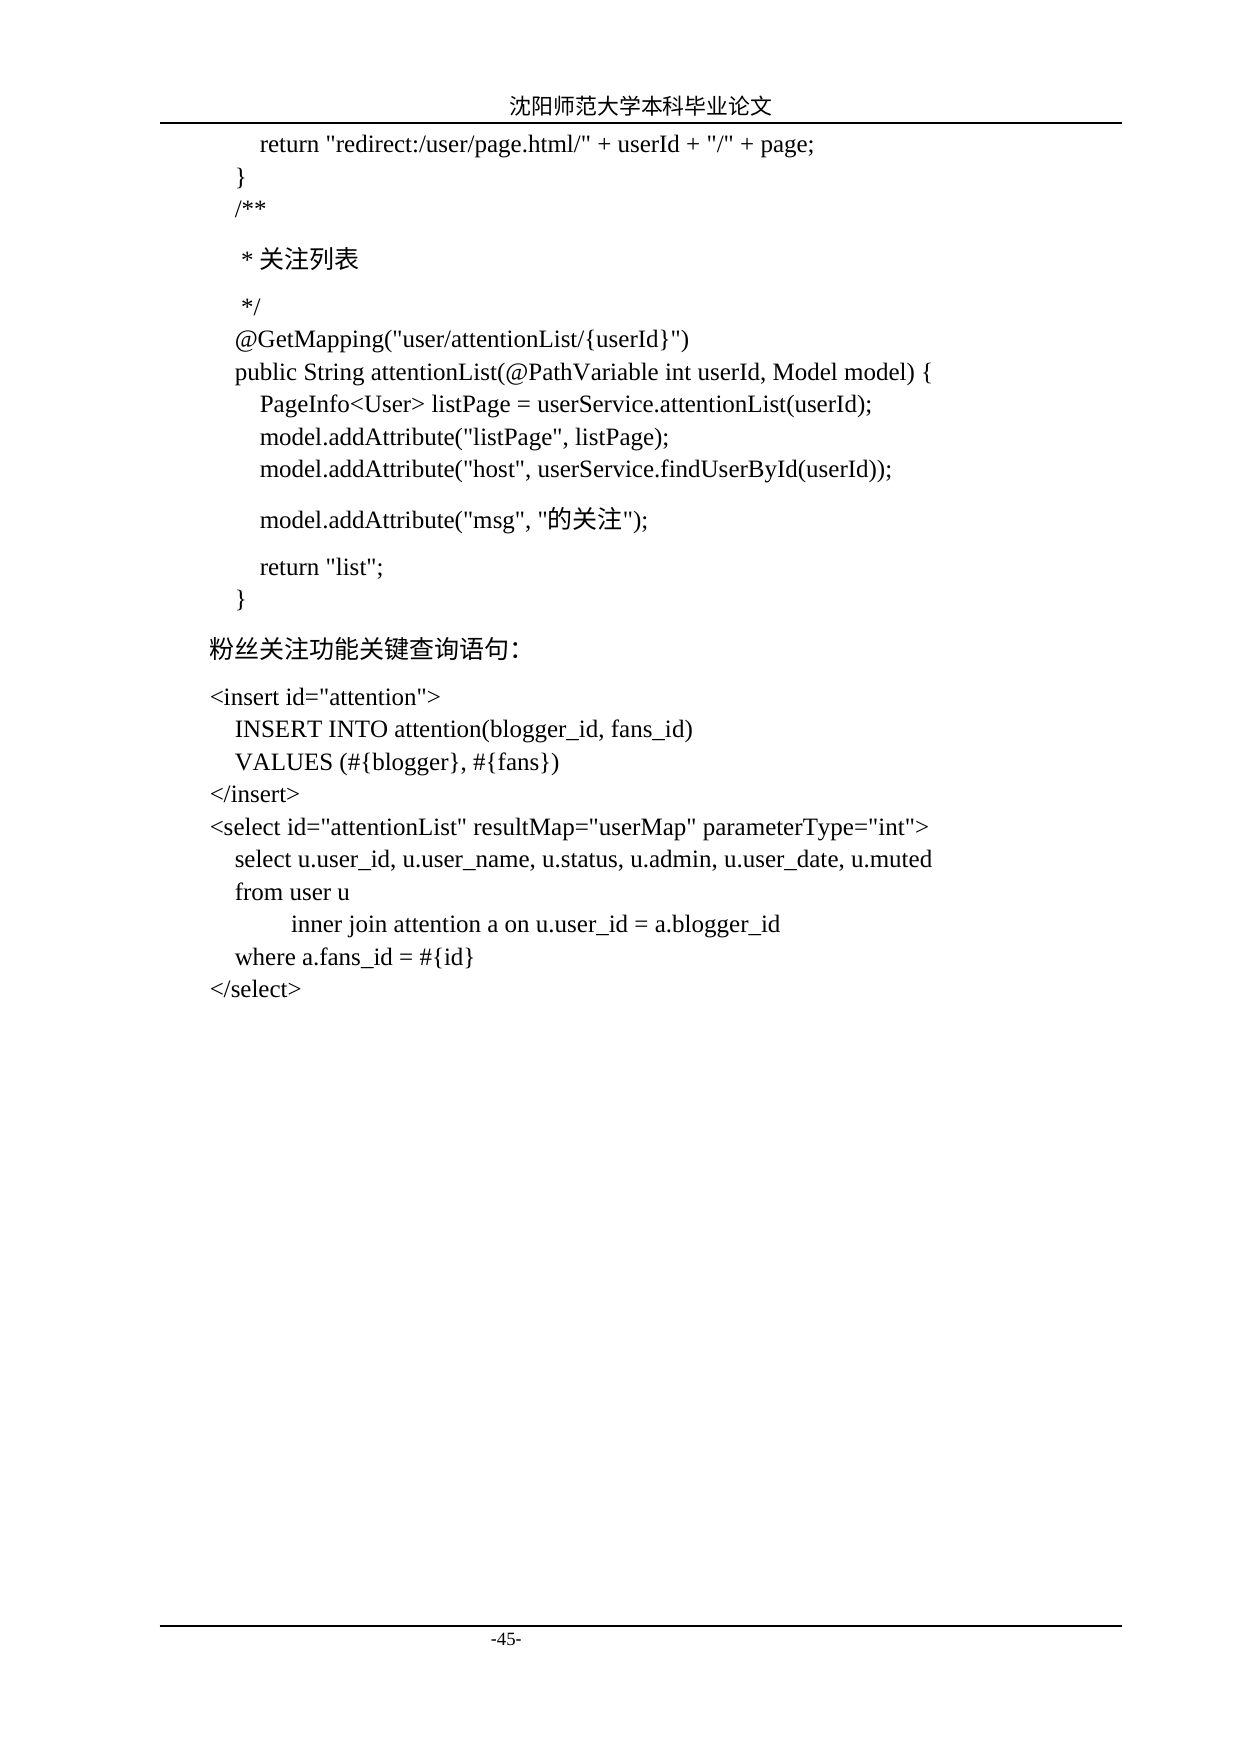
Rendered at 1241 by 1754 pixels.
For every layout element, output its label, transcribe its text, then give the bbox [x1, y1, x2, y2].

text <select id="attentionList" resultMap="userMap" parameterType="int"> [159, 810, 1122, 842]
text where a.fans_id = #{id} [159, 940, 1122, 972]
text /** [159, 192, 1122, 225]
text model.addAttribute("listPage", listPage); [159, 420, 1122, 452]
text return "redirect:/user/page.html/" + userId + "/" + page; [159, 127, 1122, 160]
text */ [159, 290, 1122, 322]
text </insert> [159, 777, 1122, 810]
text INSERT INTO attention(blogger_id, fans_id) [159, 712, 1122, 745]
text PageInfo<User> listPage = userService.attentionList(userId); [159, 387, 1122, 420]
text * 关注列表 [159, 225, 1122, 290]
text inner join attention a on u.user_id = a.blogger_id [159, 907, 1122, 940]
text return "list"; [159, 550, 1122, 582]
text VALUES (#{blogger}, #{fans}) [159, 745, 1122, 777]
text model.addAttribute("msg", "的关注"); [159, 485, 1122, 550]
text <insert id="attention"> [159, 680, 1122, 712]
text public String attentionList(@PathVariable int userId, Model model) { [159, 355, 1122, 387]
text } [159, 160, 1122, 192]
text } [159, 582, 1122, 615]
text model.addAttribute("host", userService.findUserById(userId)); [159, 452, 1122, 485]
text select u.user_id, u.user_name, u.status, u.admin, u.user_date, u.muted [159, 842, 1122, 875]
text 粉丝关注功能关键查询语句： [159, 615, 1122, 680]
text @GetMapping("user/attentionList/{userId}") [159, 322, 1122, 355]
text </select> [159, 972, 1122, 1005]
text from user u [159, 875, 1122, 907]
